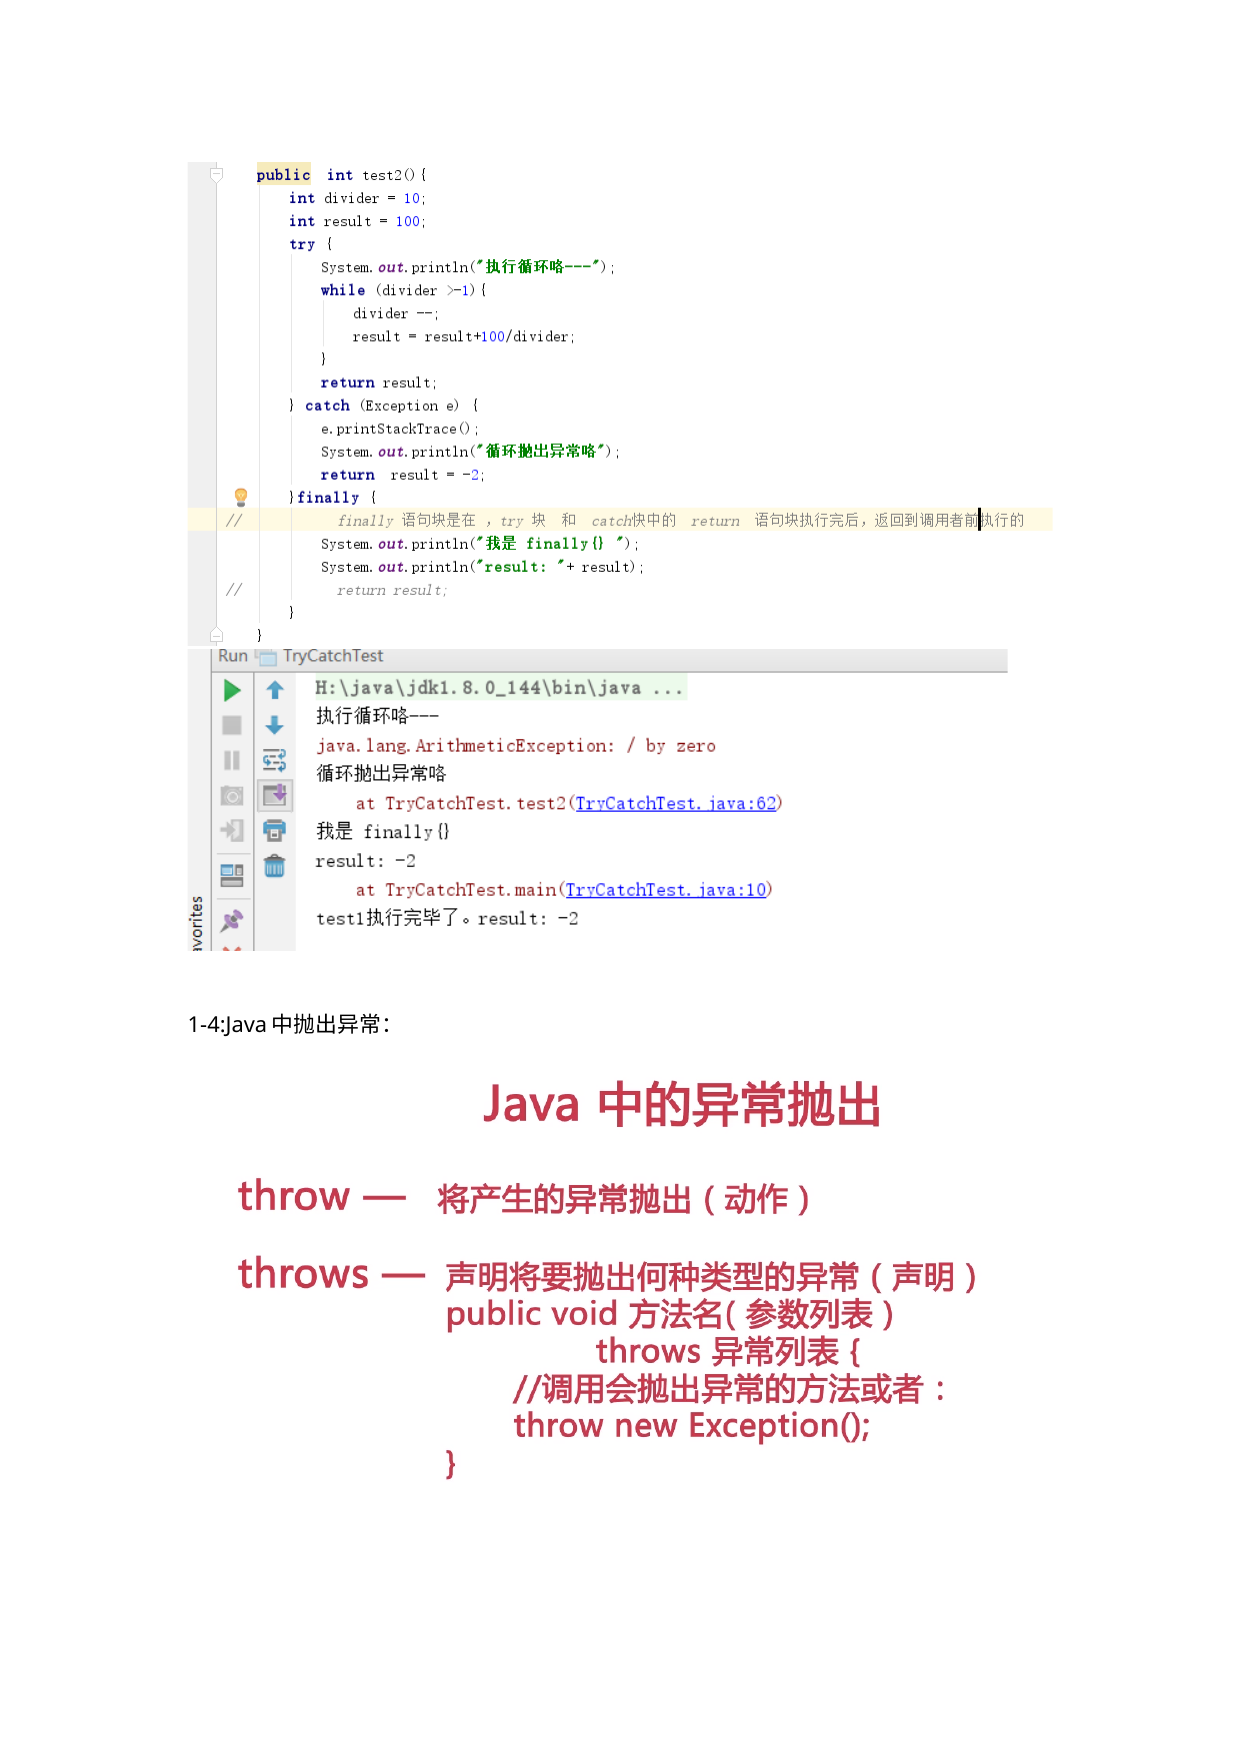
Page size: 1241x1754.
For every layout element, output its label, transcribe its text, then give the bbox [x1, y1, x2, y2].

picture [187, 162, 1053, 646]
text 1-4:Java中抛出异常： [187, 1007, 1053, 1039]
picture [187, 1039, 1053, 1506]
picture [187, 649, 1008, 951]
